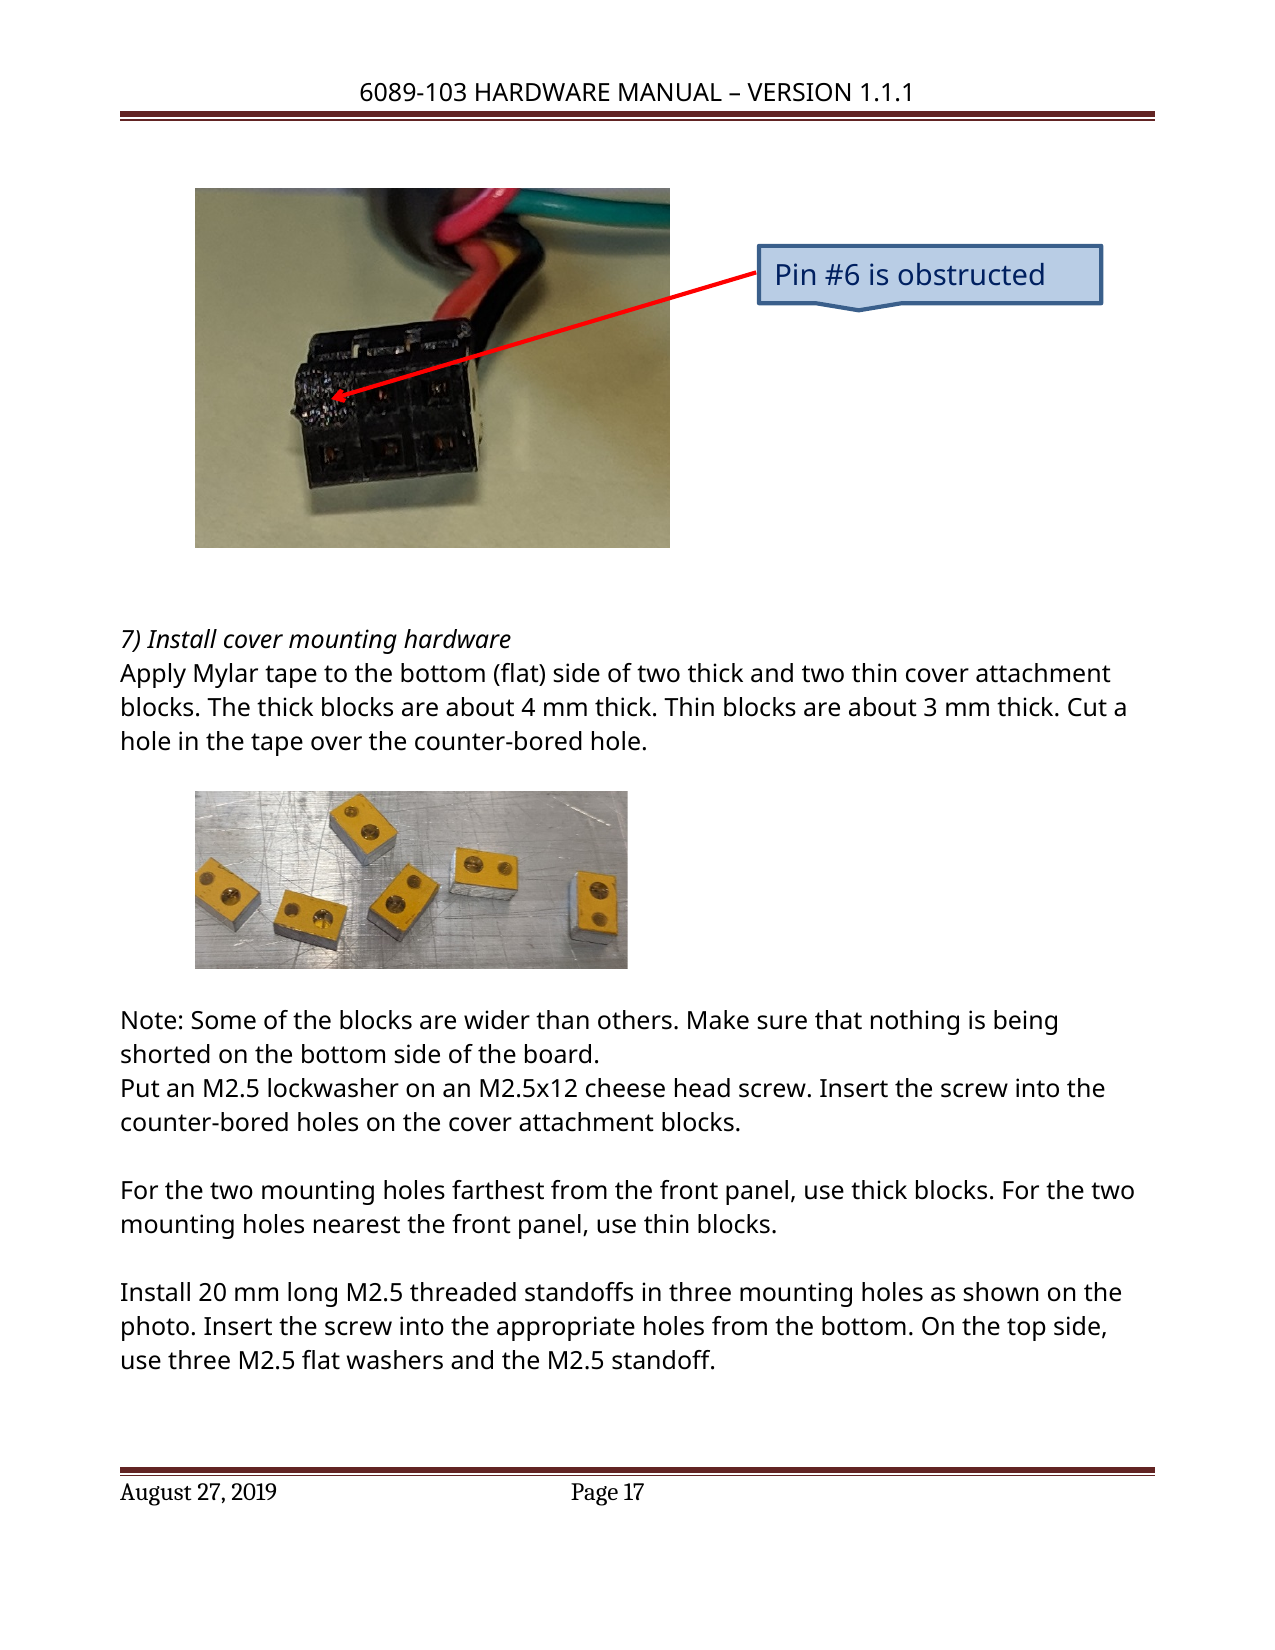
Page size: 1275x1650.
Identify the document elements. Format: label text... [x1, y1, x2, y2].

picture [195, 188, 670, 548]
text Apply Mylar tape to the bottom (flat) side of two thick and two thin cover attachment blocks. The thick blocks are about 4 mm thick. Thin blocks are about 3 mm thick. Cut a hole in the tape over the counter-bored hole. [120, 656, 1155, 758]
text Install 20 mm long M2.5 threaded standoffs in three mounting holes as shown on the photo. Insert the screw into the appropriate holes from the bottom. On the top side, use three M2.5 flat washers and the M2.5 standoff. [120, 1275, 1155, 1377]
subtitle 7) Install cover mounting hardware [120, 622, 1155, 656]
text For the two mounting holes farthest from the front panel, use thick blocks. For the two mounting holes nearest the front panel, use thin blocks. [120, 1173, 1155, 1241]
text Note: Some of the blocks are wider than others. Make sure that nothing is being shorted on the bottom side of the board. [120, 1002, 1155, 1070]
picture [195, 791, 628, 969]
text Put an M2.5 lockwasher on an M2.5x12 cheese head screw. Insert the screw into the counter-bored holes on the cover attachment blocks. [120, 1070, 1155, 1138]
